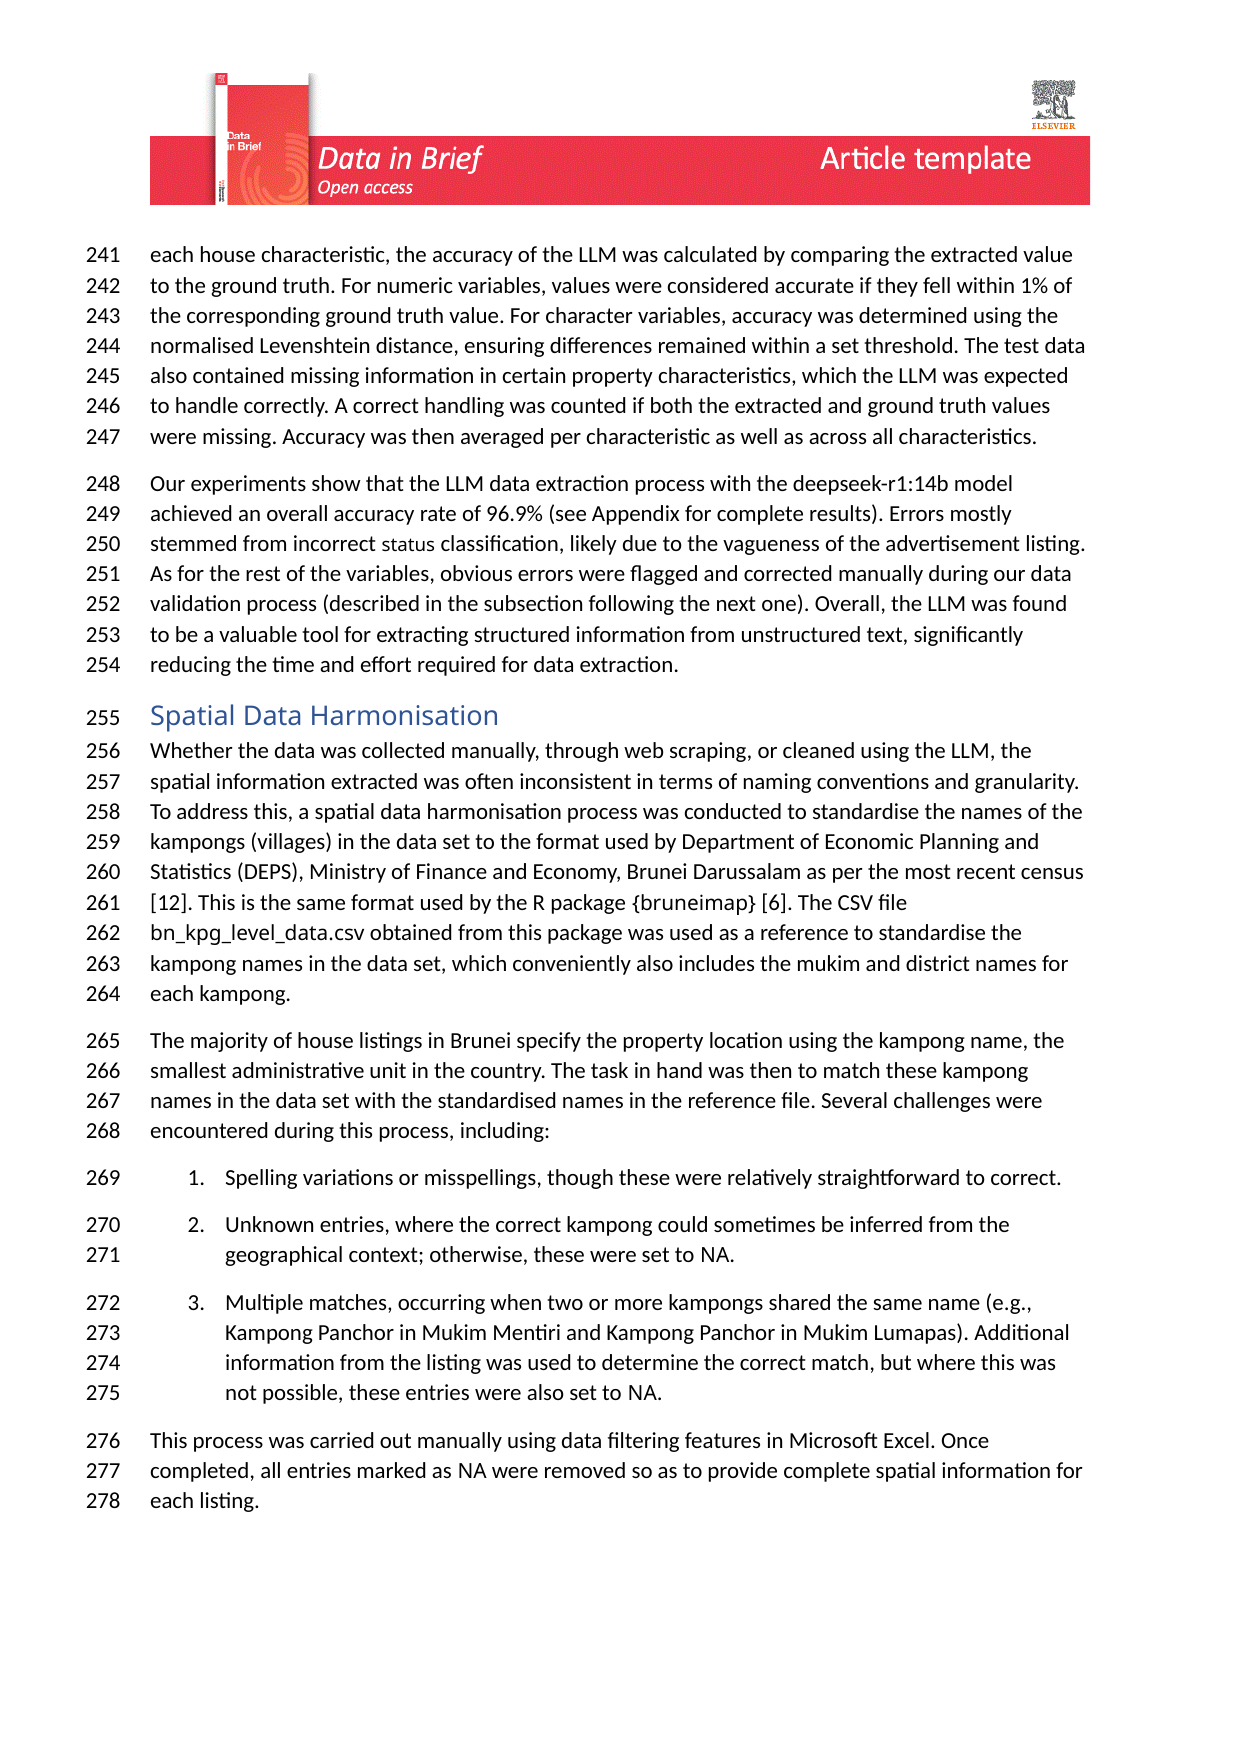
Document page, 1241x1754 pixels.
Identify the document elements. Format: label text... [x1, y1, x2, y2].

picture [150, 73, 1091, 205]
list Unknown entries, where the correct kampong could sometimes be inferred from the geographical context; otherwise, these were set to NA. [187, 1210, 1090, 1269]
list Spelling variations or misspellings, though these were relatively straightforward to correct. [187, 1163, 1090, 1191]
text This process was carried out manually using data filtering features in Microsoft Excel. Once completed, all entries marked as NA were removed so as to provide complete spatial information for each listing. [150, 1426, 1090, 1514]
list Multiple matches, occurring when two or more kampongs shared the same name (e.g., Kampong Panchor in Mukim Mentiri and Kampong Panchor in Mukim Lumapas). Additional information from the listing was used to determine the correct match, but where this was not possible, these entries were also set to NA. [187, 1288, 1090, 1407]
text The majority of house listings in Brunei specify the property location using the kampong name, the smallest administrative unit in the country. The task in hand was then to match these kampong names in the data set with the standardised names in the reference file. Several challenges were encountered during this process, including: [150, 1026, 1090, 1144]
text Our experiments show that the LLM data extraction process with the deepseek-r1:14b model achieved an overall accuracy rate of 96.9% (see Appendix for complete results). Errors mostly stemmed from incorrect status classification, likely due to the vagueness of the advertisement listing. As for the rest of the variables, obvious errors were flagged and corrected manually during our data validation process (described in the subsection following the next one). Overall, the LLM was found to be a valuable tool for extracting structured information from unstructured text, significantly reducing the time and effort required for data extraction. [150, 469, 1090, 678]
subtitle Spatial Data Harmonisation [150, 697, 1090, 734]
text Whether the data was collected manually, through web scraping, or cleaned using the LLM, the spatial information extracted was often inconsistent in terms of naming conventions and granularity. To address this, a spatial data harmonisation process was conducted to standardise the names of the kampongs (villages) in the data set to the format used by Department of Economic Planning and Statistics (DEPS), Ministry of Finance and Economy, Brunei Darussalam as per the most recent census [12]. This is the same format used by the R package {bruneimap} [6]. The CSV file bn_kpg_level_data.csv obtained from this package was used as a reference to standardise the kampong names in the data set, which conveniently also includes the mukim and district names for each kampong. [150, 737, 1090, 1007]
